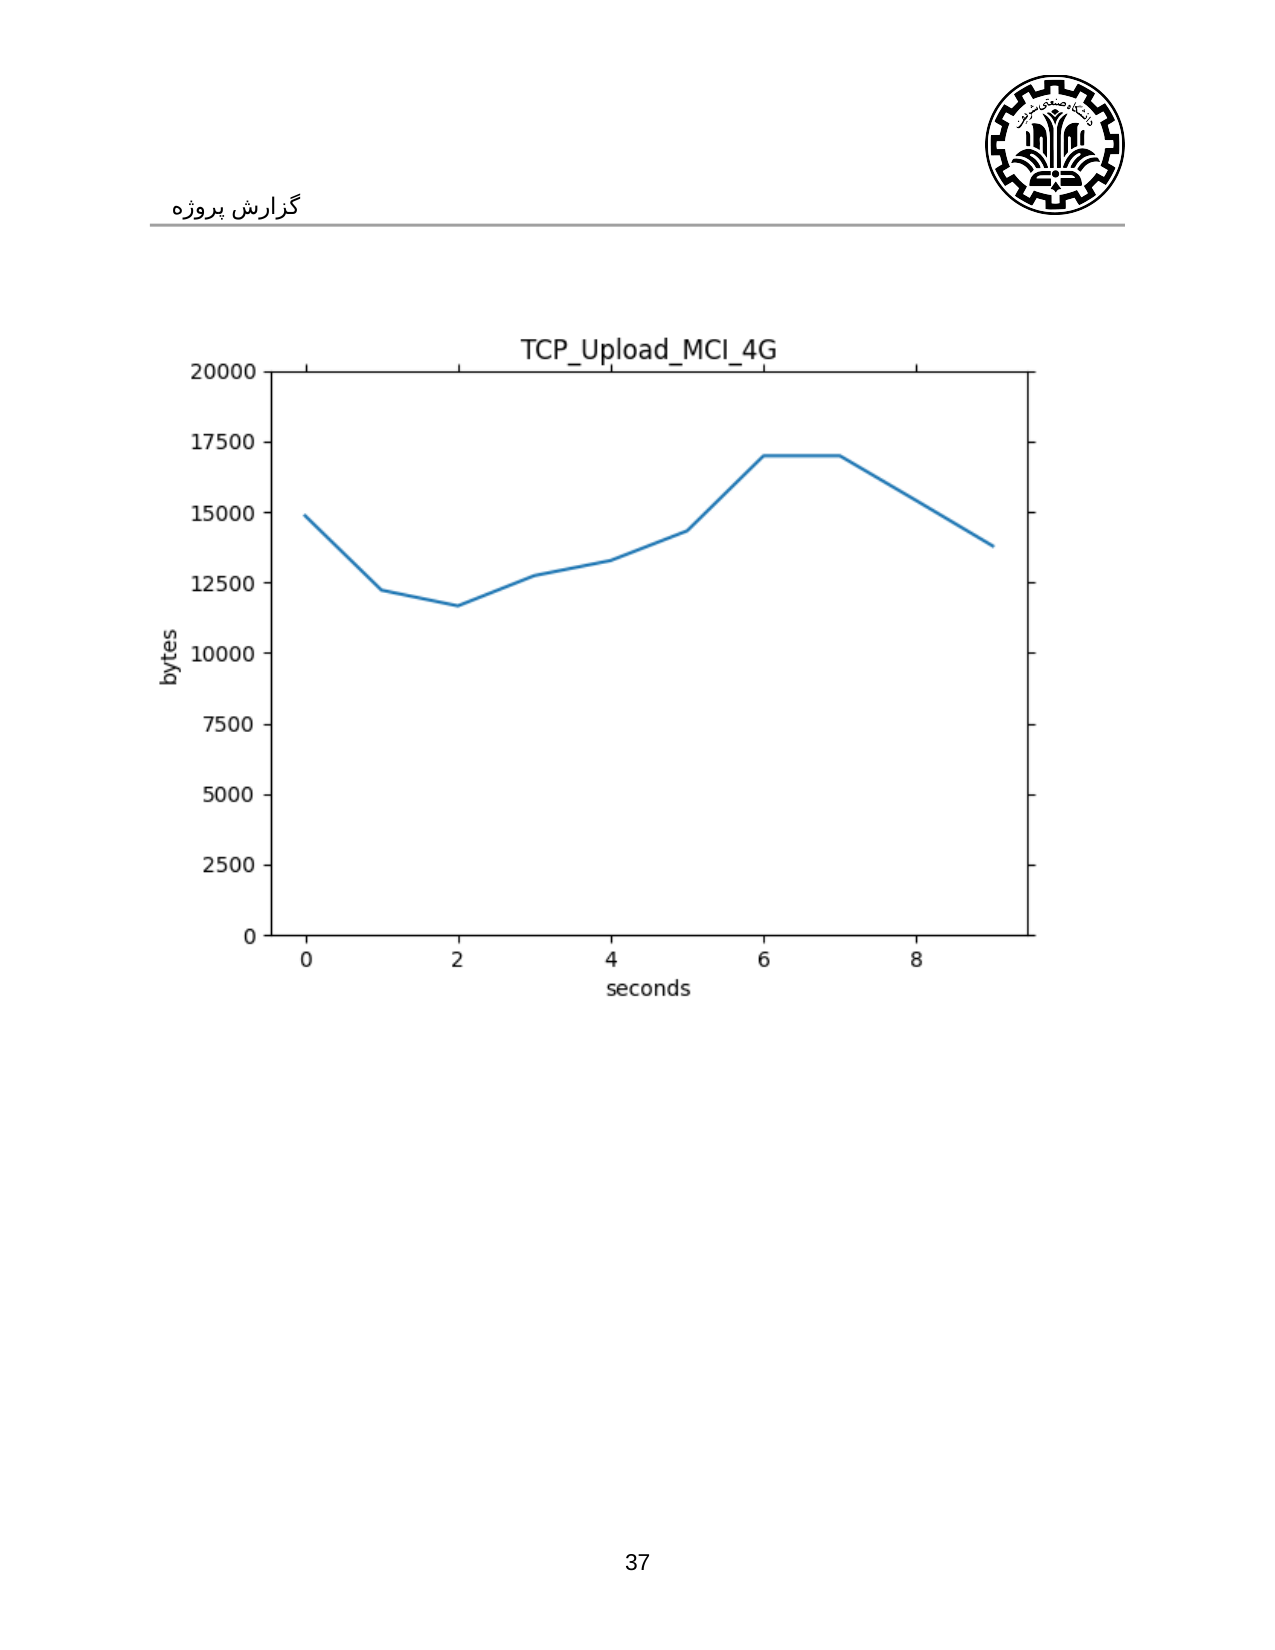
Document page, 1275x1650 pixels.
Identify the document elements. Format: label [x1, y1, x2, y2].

picture [985, 75, 1125, 215]
picture [150, 283, 1125, 1016]
